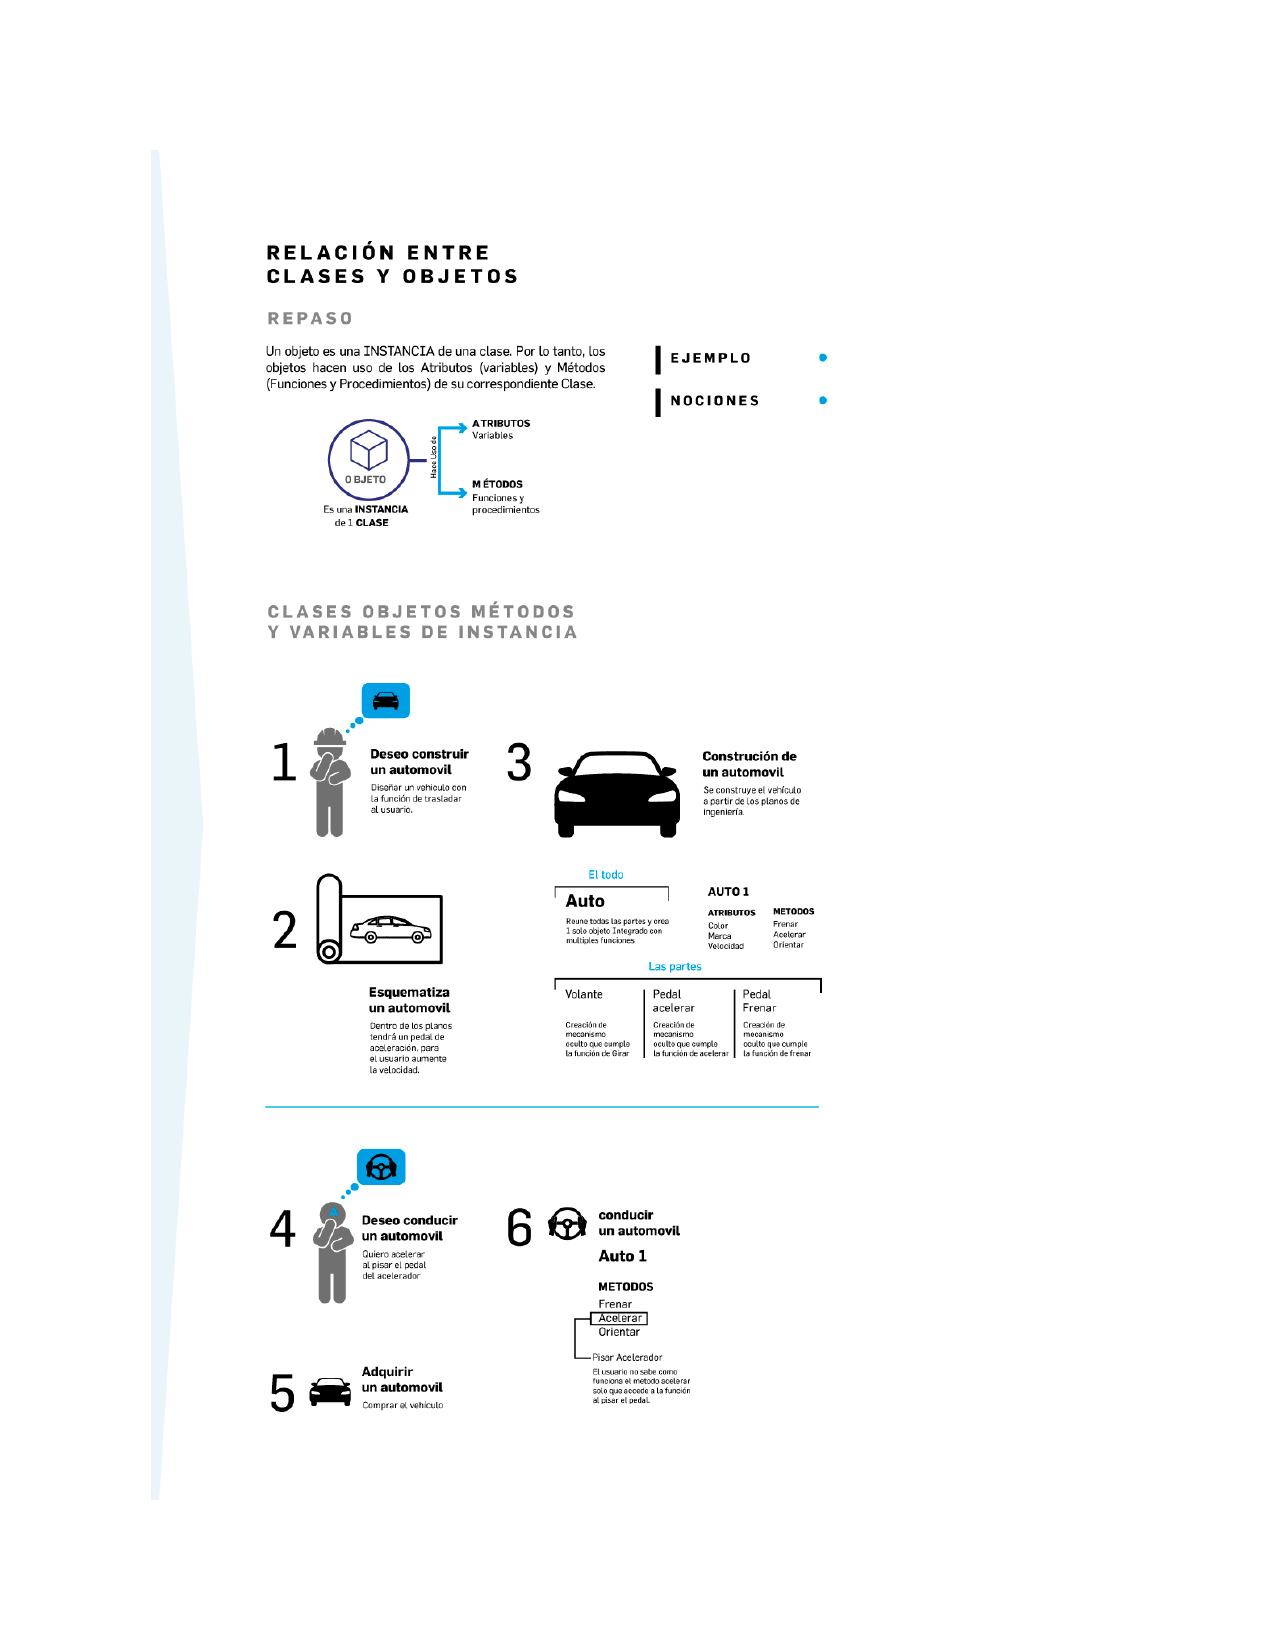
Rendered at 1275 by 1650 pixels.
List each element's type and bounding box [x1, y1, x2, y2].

picture [150, 150, 957, 1500]
